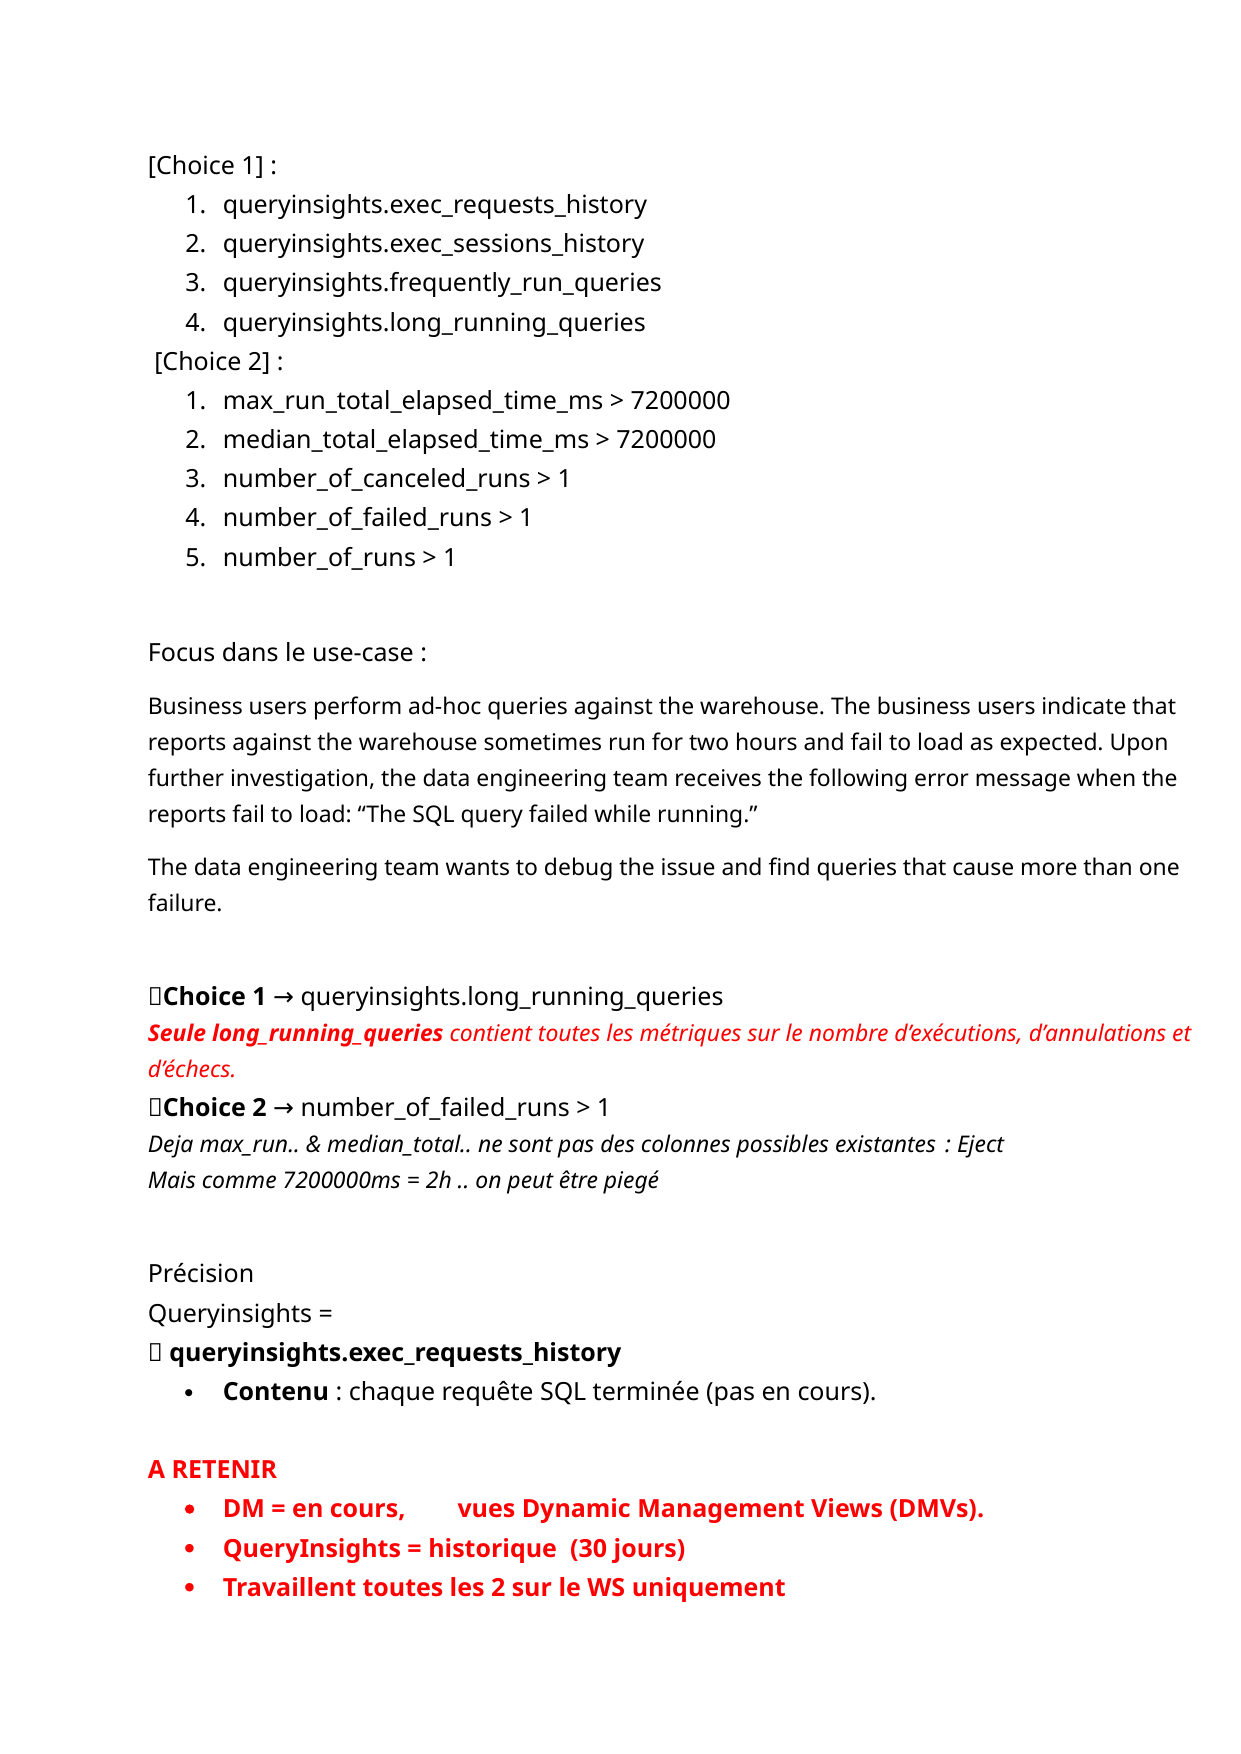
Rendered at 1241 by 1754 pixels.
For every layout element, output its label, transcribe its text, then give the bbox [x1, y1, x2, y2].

list number_of_failed_runs > 1 [185, 500, 1196, 534]
list Travaillent toutes les 2 sur le WS uniquement [185, 1569, 1196, 1603]
list queryinsights.long_running_queries [185, 304, 1196, 338]
text Seule long_running_queries contient toutes les métriques sur le nombre d’exécutions, d’annulations et d’échecs. [148, 1017, 1196, 1084]
text [Choice 2] : [148, 343, 1196, 377]
text [Choice 1] : [148, 148, 1196, 182]
text A RETENIR [148, 1452, 1196, 1486]
text Précision [148, 1256, 1196, 1290]
list number_of_canceled_runs > 1 [185, 461, 1196, 495]
list queryinsights.exec_sessions_history [185, 226, 1196, 260]
text The data engineering team wants to debug the issue and find queries that cause more than one failure. [148, 851, 1196, 918]
list queryinsights.frequently_run_queries [185, 265, 1196, 299]
text Queryinsights = [148, 1295, 1196, 1329]
list QueryInsights = historique (30 jours) [185, 1530, 1196, 1564]
text Focus dans le use-case : [148, 634, 1196, 668]
list median_total_elapsed_time_ms > 7200000 [185, 422, 1196, 456]
text ✅ queryinsights.exec_requests_history [148, 1334, 1196, 1368]
text Deja max_run.. & median_total.. ne sont pas des colonnes possibles existantes : Eject [148, 1128, 1196, 1160]
text Mais comme 7200000ms = 2h .. on peut être piegé [148, 1164, 1196, 1196]
list DM = en cours, vues Dynamic Management Views (DMVs). [185, 1491, 1196, 1525]
list number_of_runs > 1 [185, 539, 1196, 573]
list queryinsights.exec_requests_history [185, 187, 1196, 221]
text Business users perform ad-hoc queries against the warehouse. The business users indicate that reports against the warehouse sometimes run for two hours and fail to load as expected. Upon further investigation, the data engineering team receives the following error message when the reports fail to load: “The SQL query failed while running.” [148, 690, 1196, 829]
list max_run_total_elapsed_time_ms > 7200000 [185, 383, 1196, 417]
list Contenu : chaque requête SQL terminée (pas en cours). [185, 1374, 1196, 1408]
text ✅Choice 1 → queryinsights.long_running_queries [148, 978, 1196, 1012]
text ✅Choice 2 → number_of_failed_runs > 1 [148, 1089, 1196, 1123]
